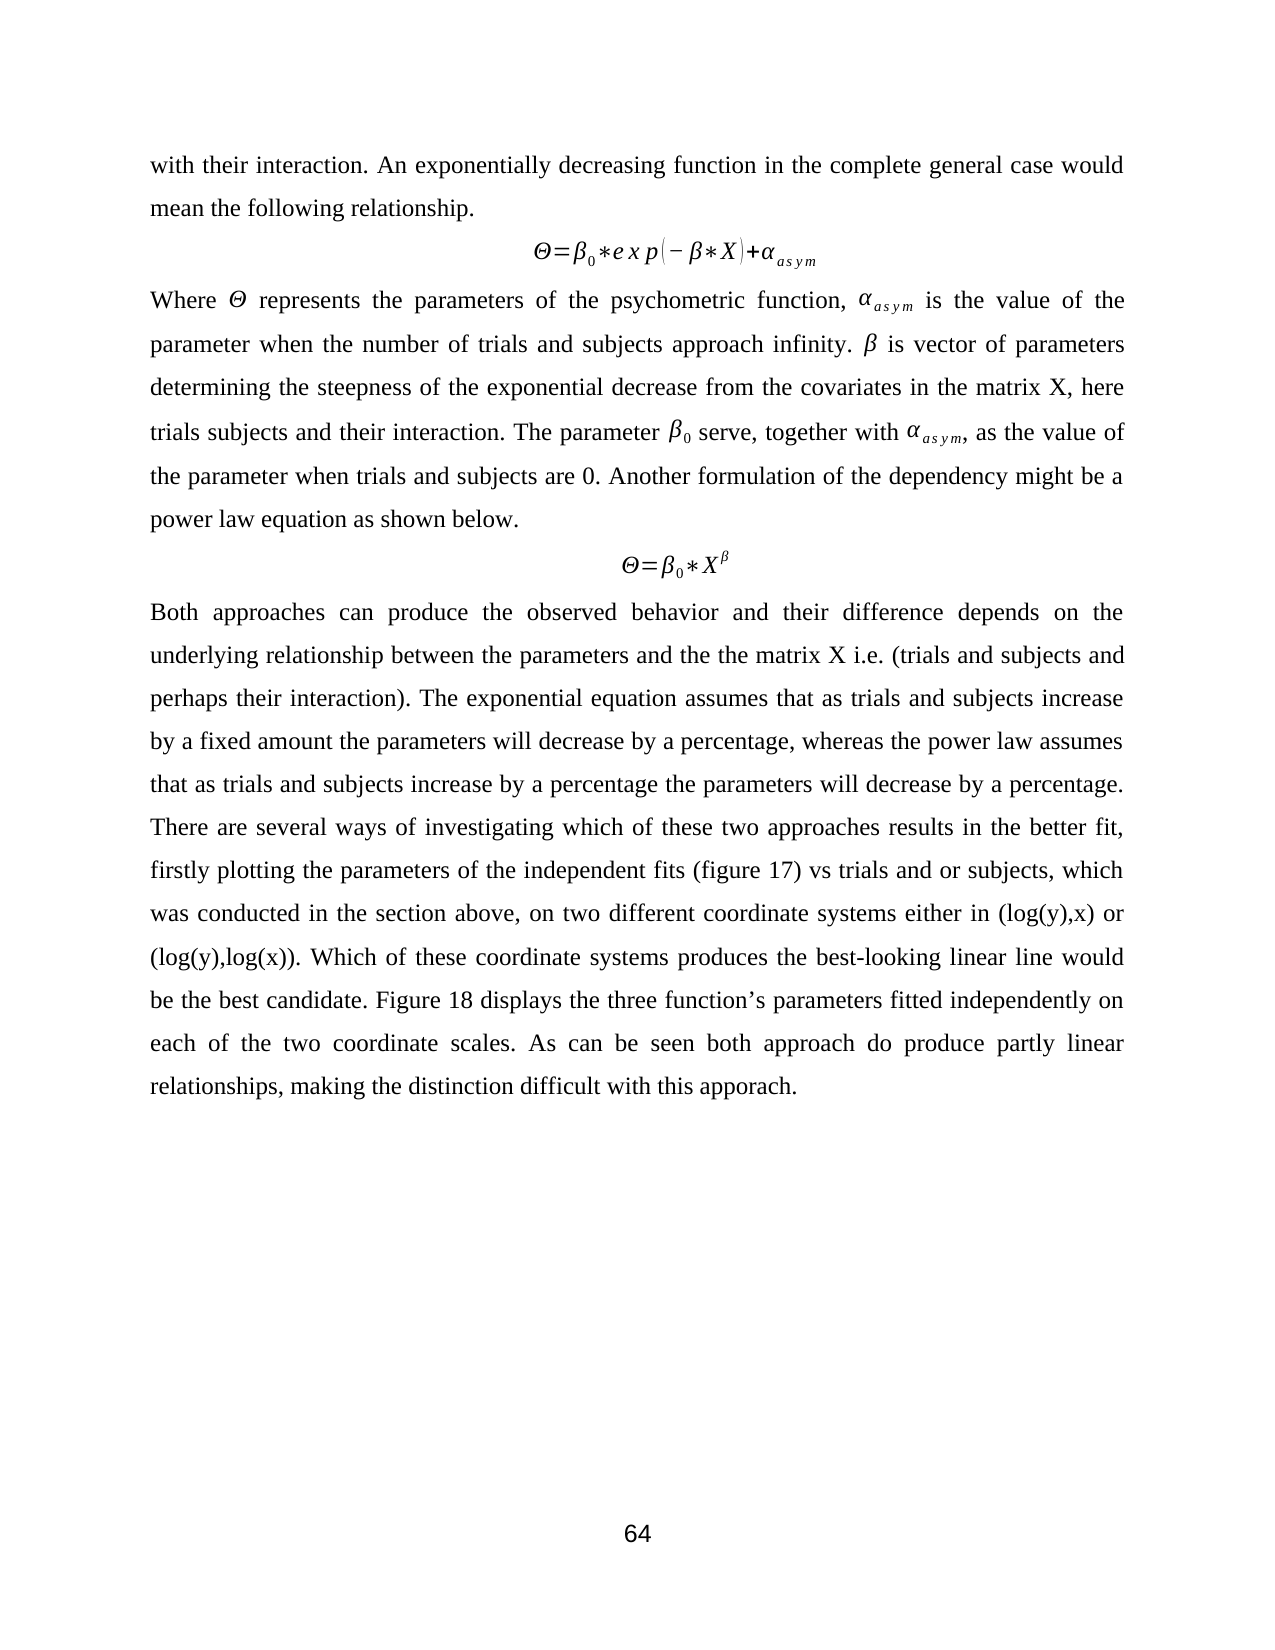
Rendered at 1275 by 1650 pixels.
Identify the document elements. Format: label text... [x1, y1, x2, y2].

text Where represents the parameters of the psychometric function, is the value of the parameter when the number of trials and subjects approach infinity. is vector of parameters determining the steepness of the exponential decrease from the covariates in the matrix X, here trials subjects and their interaction. The parameter serve, together with , as the value of the parameter when trials and subjects are 0. Another formulation of the dependency might be a power law equation as shown below. [150, 283, 1125, 533]
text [150, 150, 1125, 222]
text Both approaches can produce the observed behavior and their difference depends on the underlying relationship between the parameters and the the matrix X i.e. (trials and subjects and perhaps their interaction). The exponential equation assumes that as trials and subjects increase by a fixed amount the parameters will decrease by a percentage, whereas the power law assumes that as trials and subjects increase by a percentage the parameters will decrease by a percentage. There are several ways of investigating which of these two approaches results in the better fit, firstly plotting the parameters of the independent fits (figure 17) vs trials and or subjects, which was conducted in the section above, on two different coordinate systems either in (log(y),x) or (log(y),log(x)). Which of these coordinate systems produces the best-looking linear line would be the best candidate. Figure 18 displays the three function’s parameters fitted independently on each of the two coordinate scales. As can be seen both approach do produce partly linear relationships, making the distinction difficult with this apporach. [150, 597, 1125, 1100]
